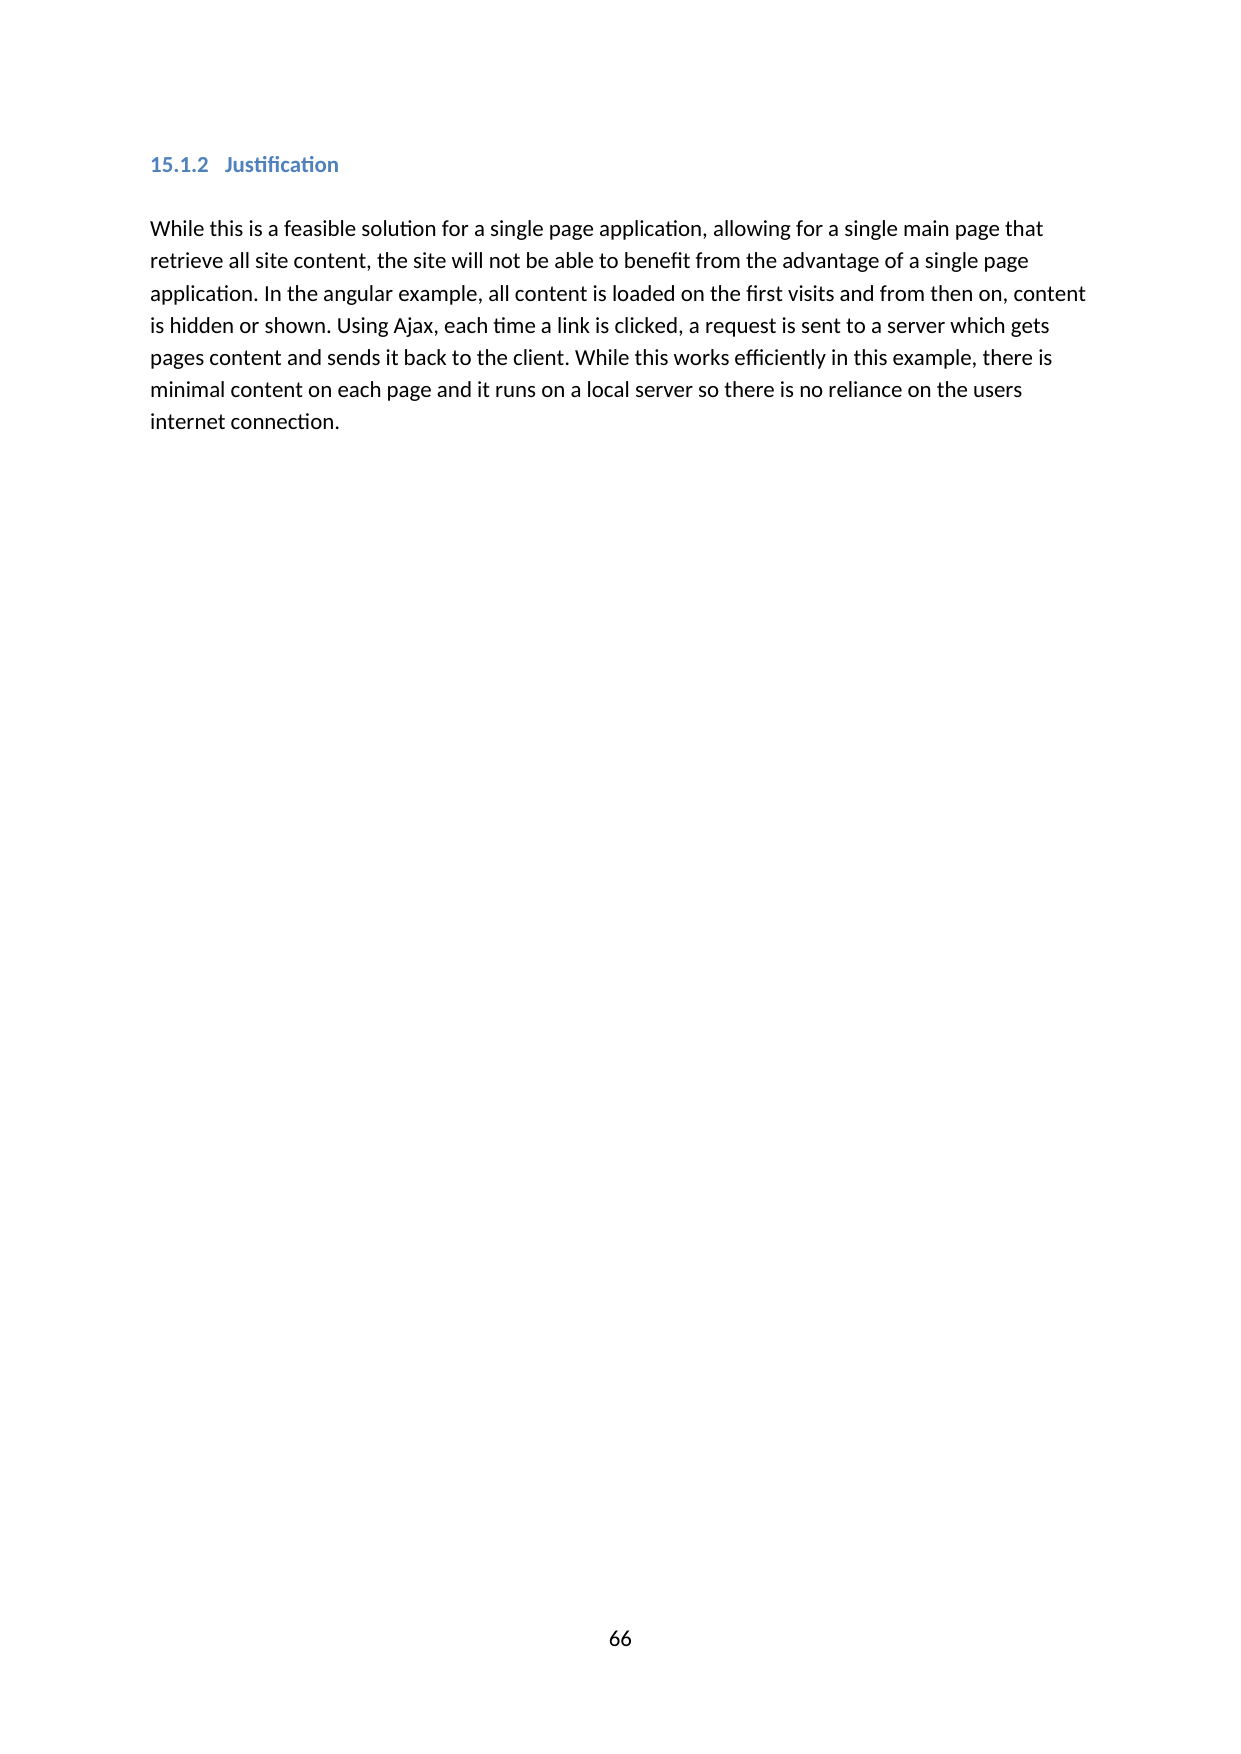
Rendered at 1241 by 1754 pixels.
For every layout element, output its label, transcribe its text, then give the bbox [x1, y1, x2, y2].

subtitle Justification [150, 150, 1090, 210]
text While this is a feasible solution for a single page application, allowing for a single main page that retrieve all site content, the site will not be able to benefit from the advantage of a single page application. In the angular example, all content is loaded on the first visits and from then on, content is hidden or shown. Using Ajax, each time a link is clicked, a request is sent to a server which gets pages content and sends it back to the client. While this works efficiently in this example, there is minimal content on each page and it runs on a local server so there is no reliance on the users internet connection. [150, 214, 1090, 436]
